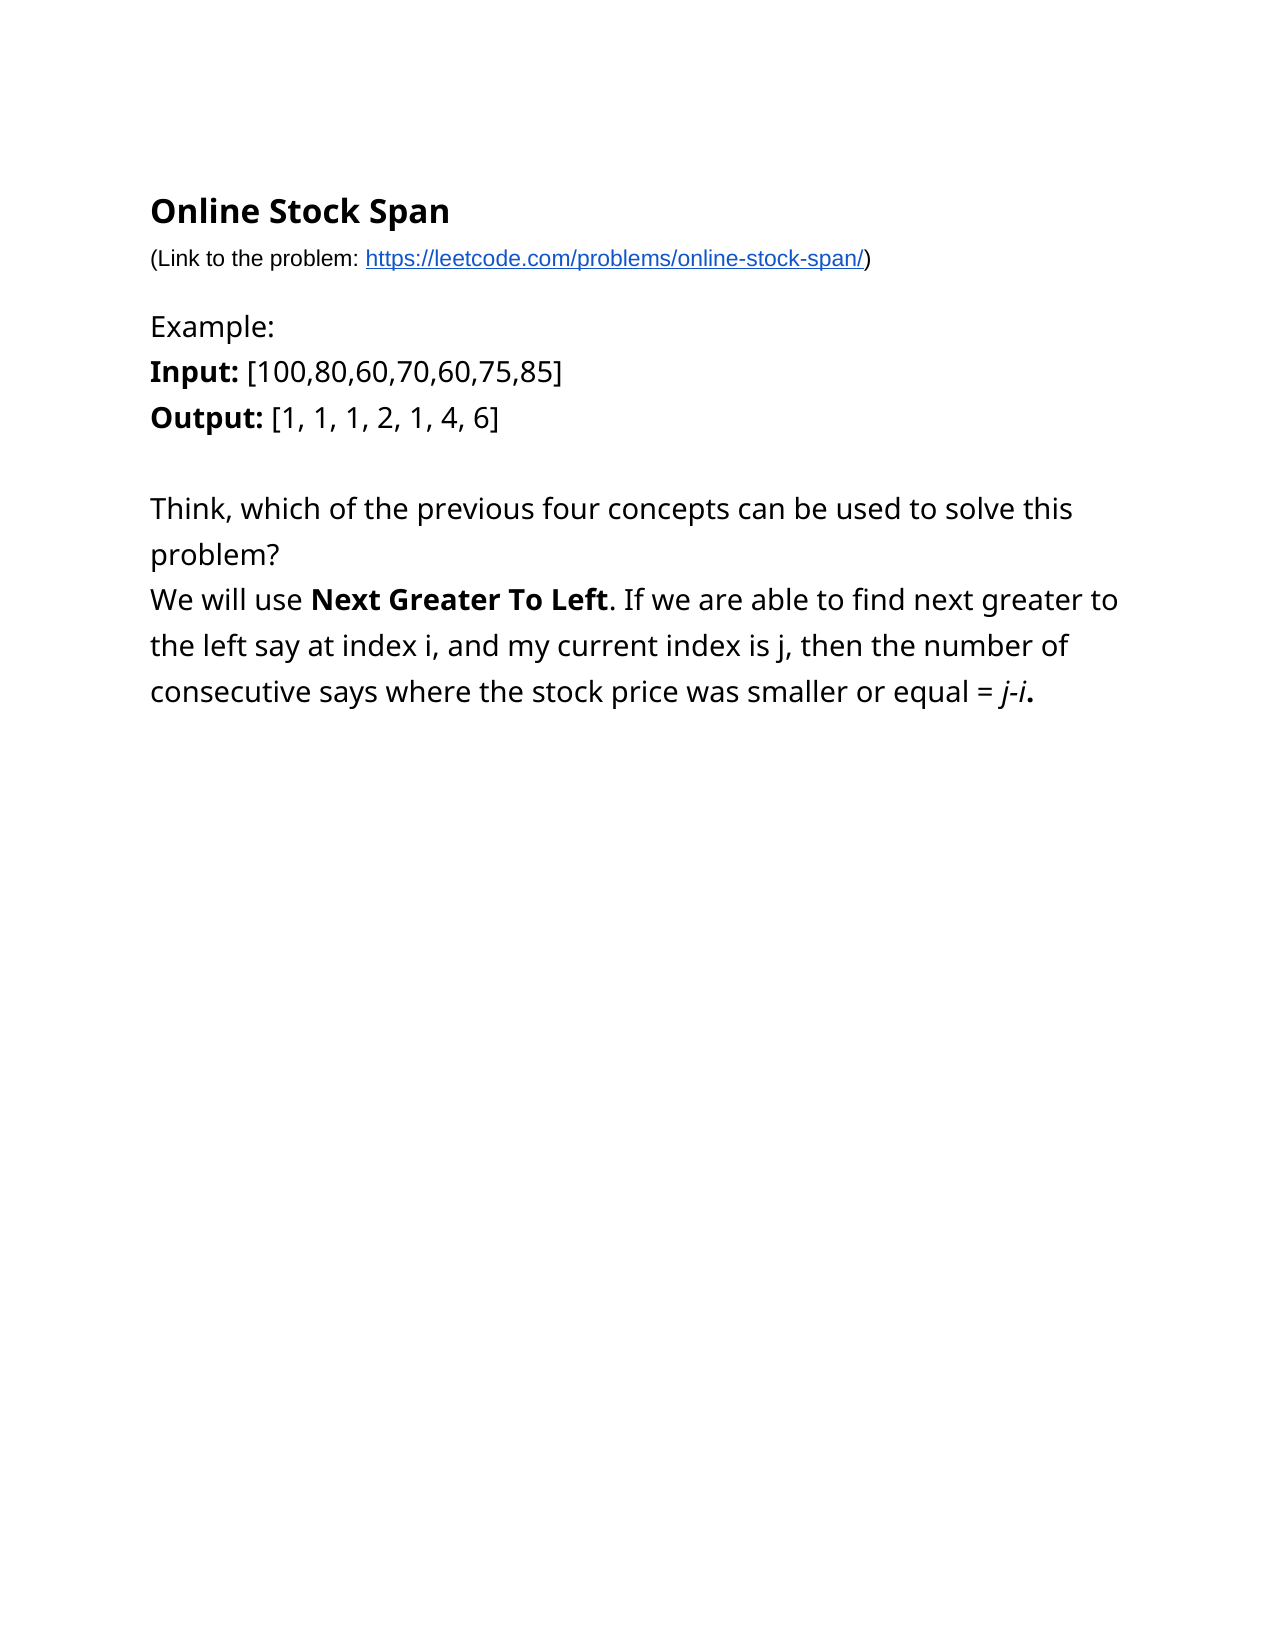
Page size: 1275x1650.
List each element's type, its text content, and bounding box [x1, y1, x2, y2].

text Input: [100,80,60,70,60,75,85] [150, 351, 1125, 391]
subtitle Online Stock Span [150, 187, 1125, 233]
text Example: [150, 306, 1125, 346]
text We will use Next Greater To Left. If we are able to find next greater to the left say at index i, and my current index is j, then the number of consecutive says where the stock price was smaller or equal = j-i. [150, 579, 1125, 711]
text Output: [1, 1, 1, 2, 1, 4, 6] [150, 397, 1125, 437]
text (Link to the problem: https://leetcode.com/problems/online-stock-span/) [150, 245, 1125, 272]
text Think, which of the previous four concepts can be used to solve this problem? [150, 488, 1125, 574]
